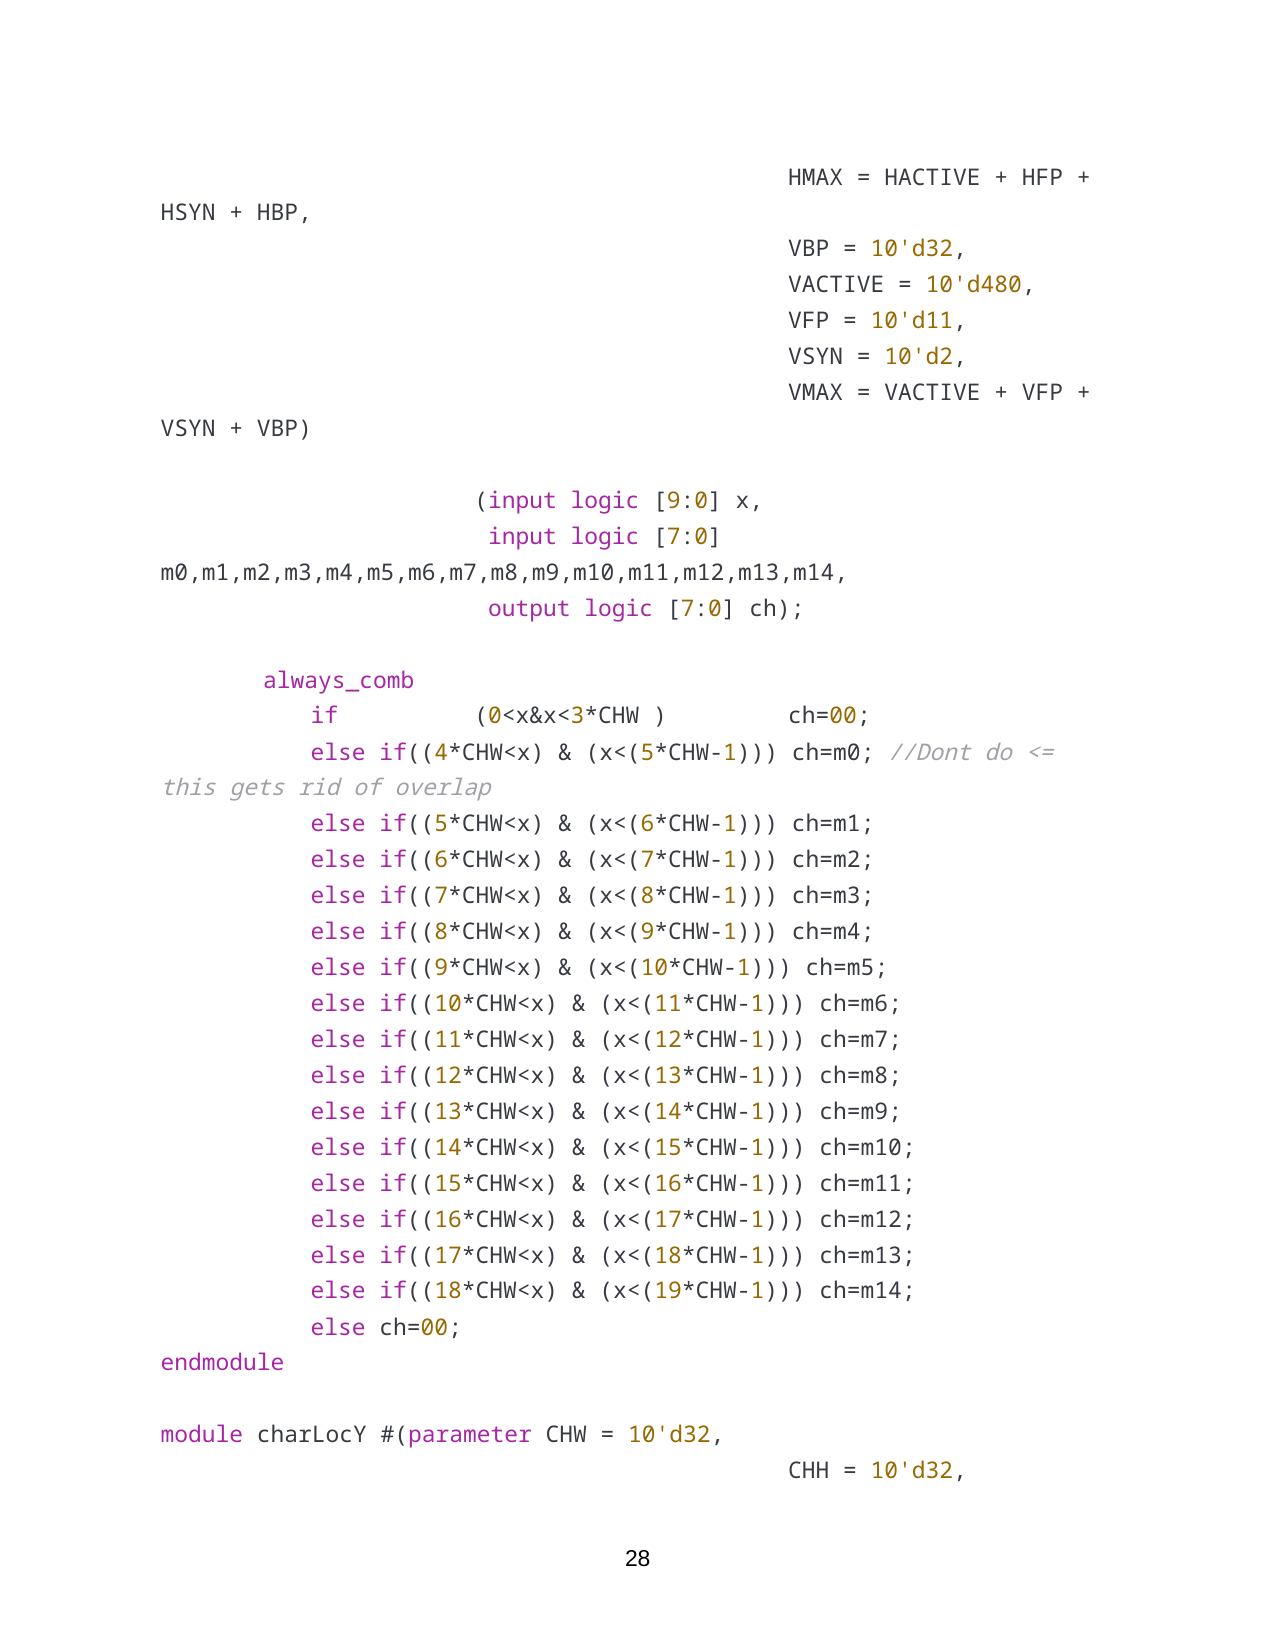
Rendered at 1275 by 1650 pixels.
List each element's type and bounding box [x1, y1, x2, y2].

table_header [150, 150, 1125, 1496]
